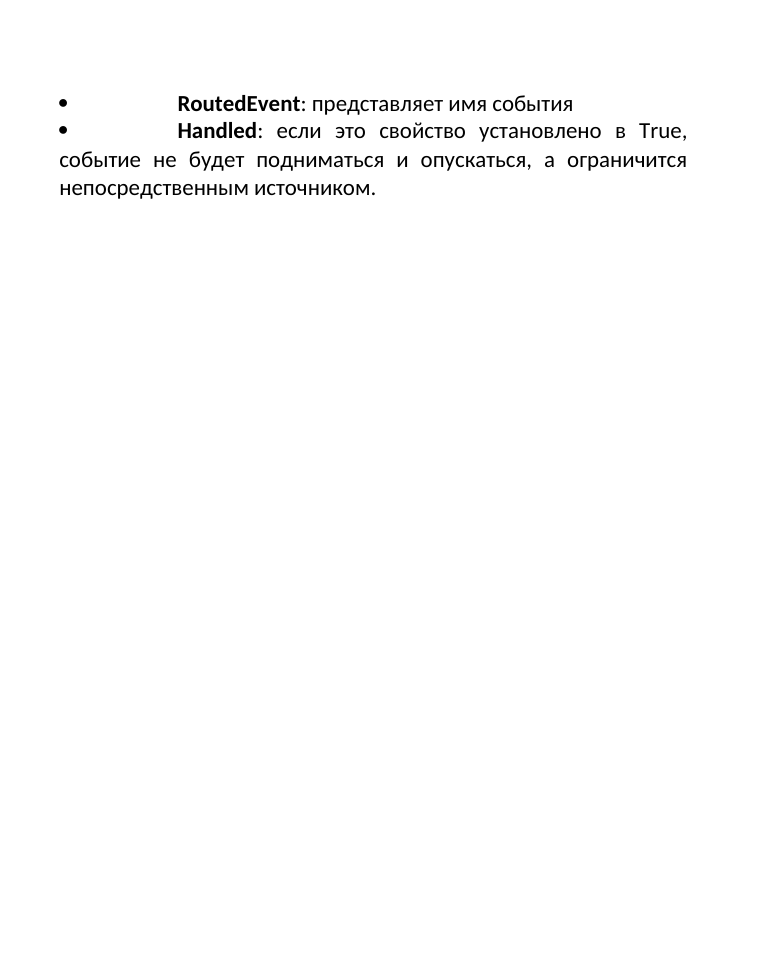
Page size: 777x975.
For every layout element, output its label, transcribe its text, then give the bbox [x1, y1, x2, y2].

list Handled: если это свойство установлено в True, событие не будет подниматься и опускаться, а ограничится непосредственным источником. [59, 117, 688, 201]
list RoutedEvent: представляет имя события [59, 89, 688, 117]
